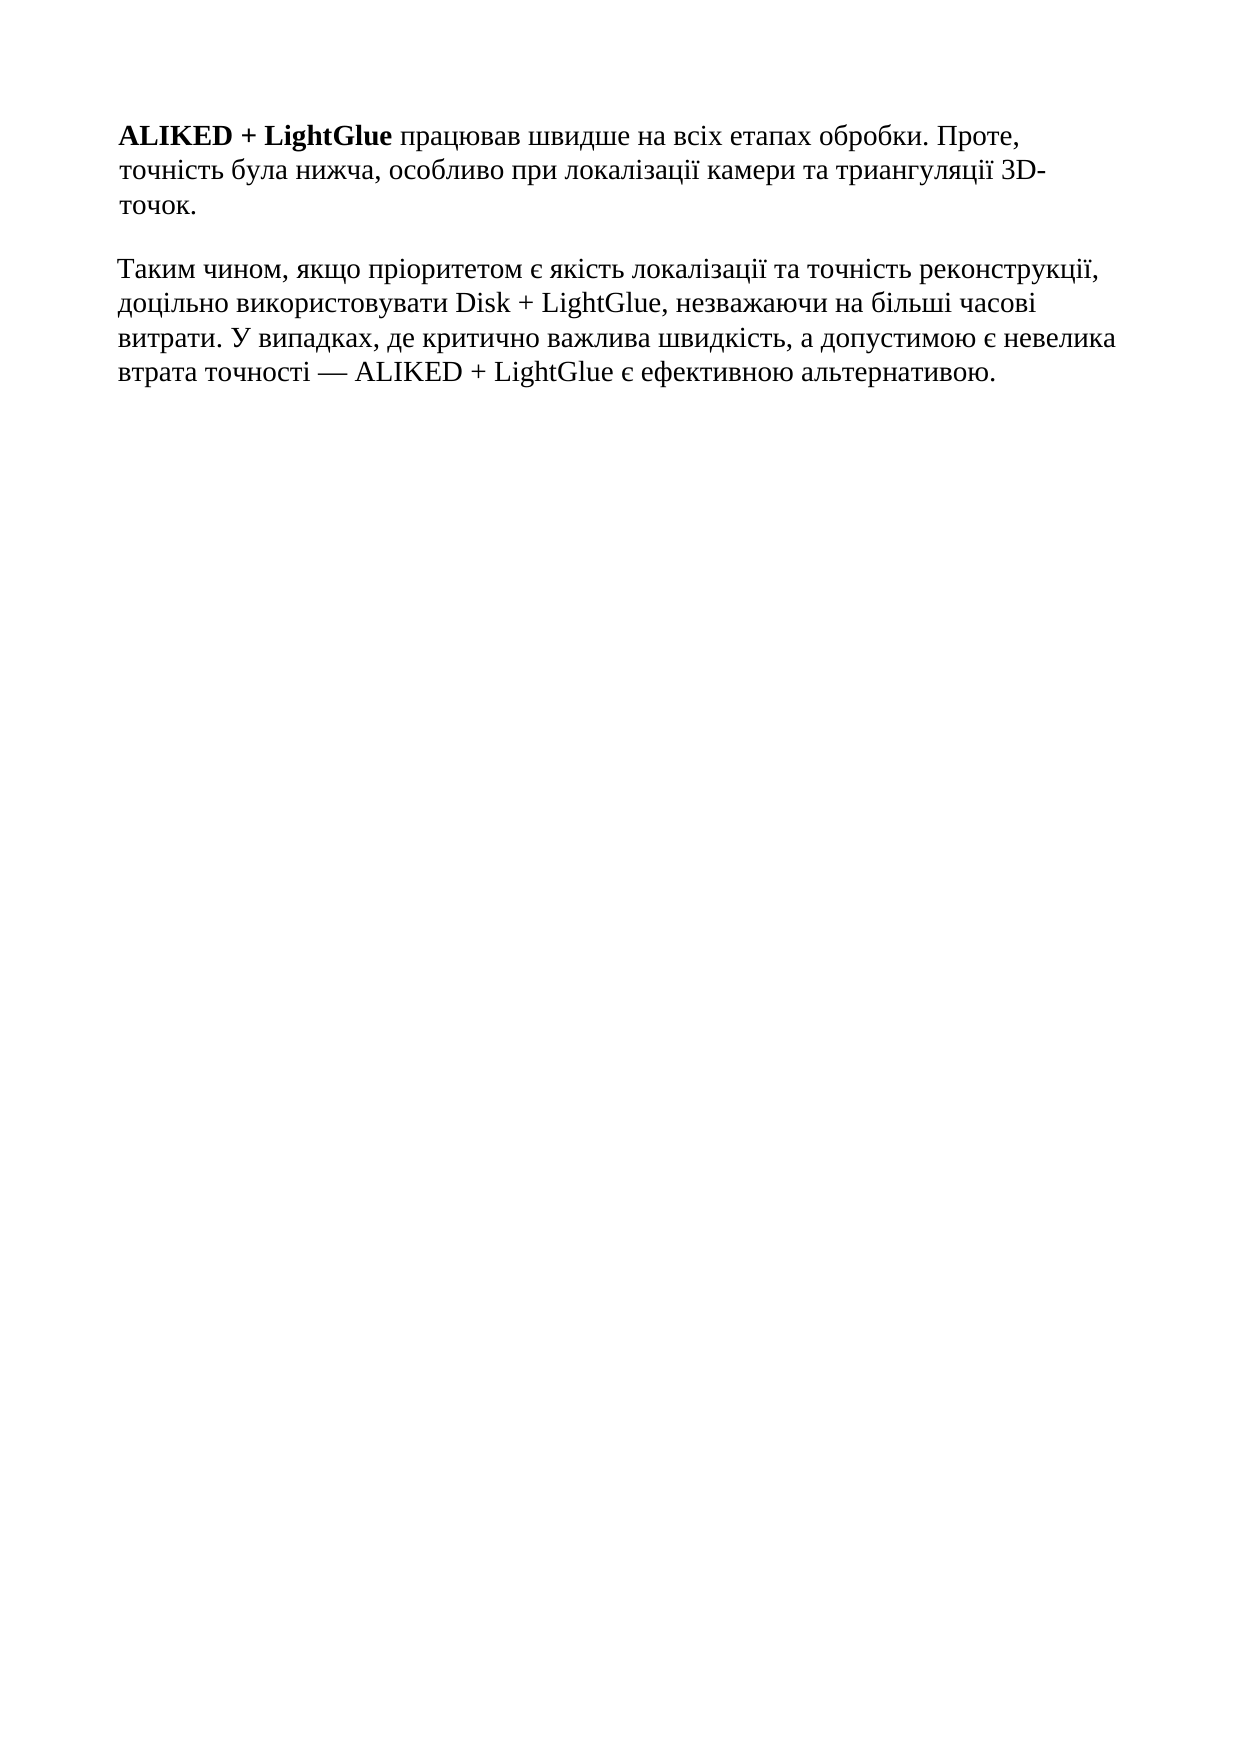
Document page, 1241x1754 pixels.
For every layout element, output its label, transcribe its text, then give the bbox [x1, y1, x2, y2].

text Таким чином, якщо пріоритетом є якість локалізації та точність реконструкції, доцільно використовувати Disk + LightGlue, незважаючи на більші часові витрати. У випадках, де критично важлива швидкість, а допустимою є невелика втрата точності — ALIKED + LightGlue є ефективною альтернативою. [117, 251, 1123, 388]
text ALIKED + LightGlue працював швидше на всіх етапах обробки. Проте, точність була нижча, особливо при локалізації камери та триангуляції 3D-точок. [118, 118, 1123, 220]
